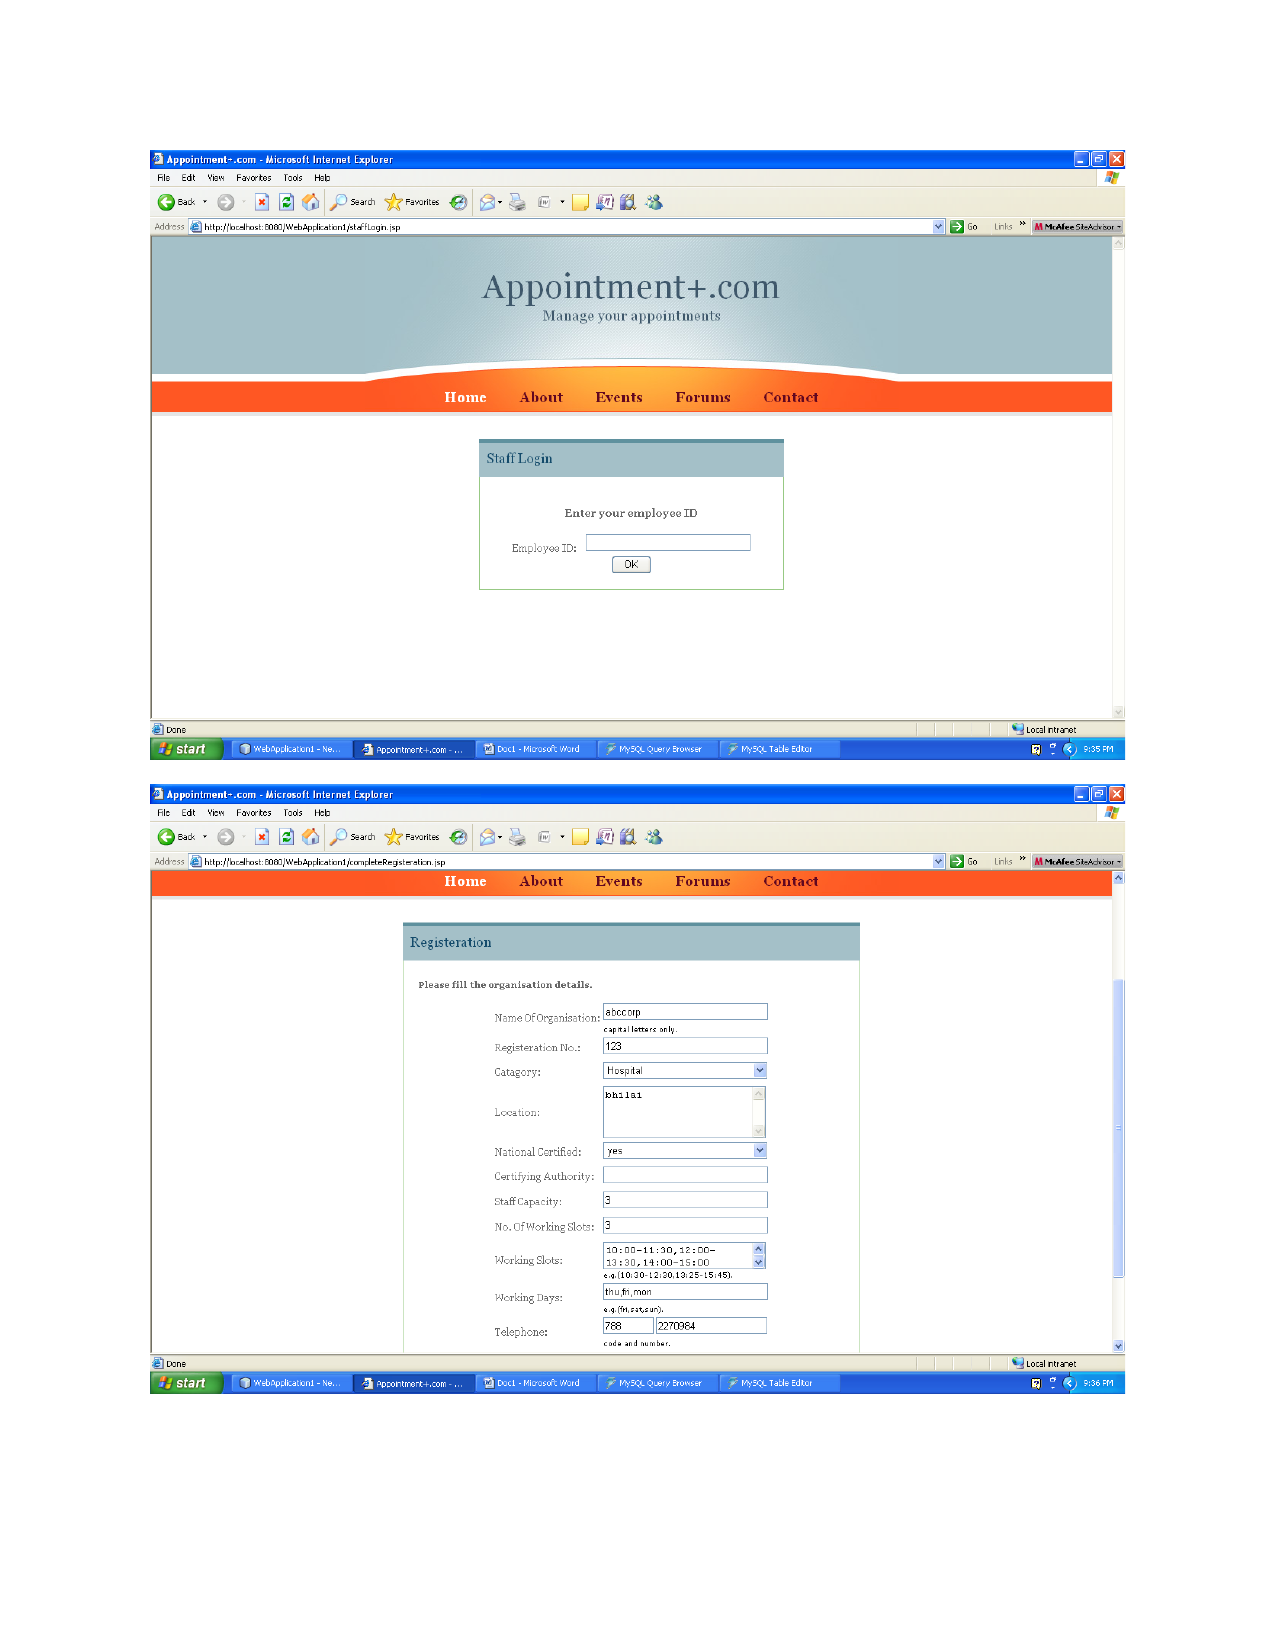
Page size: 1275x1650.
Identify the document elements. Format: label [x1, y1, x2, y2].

picture [150, 150, 1125, 760]
picture [150, 784, 1125, 1394]
